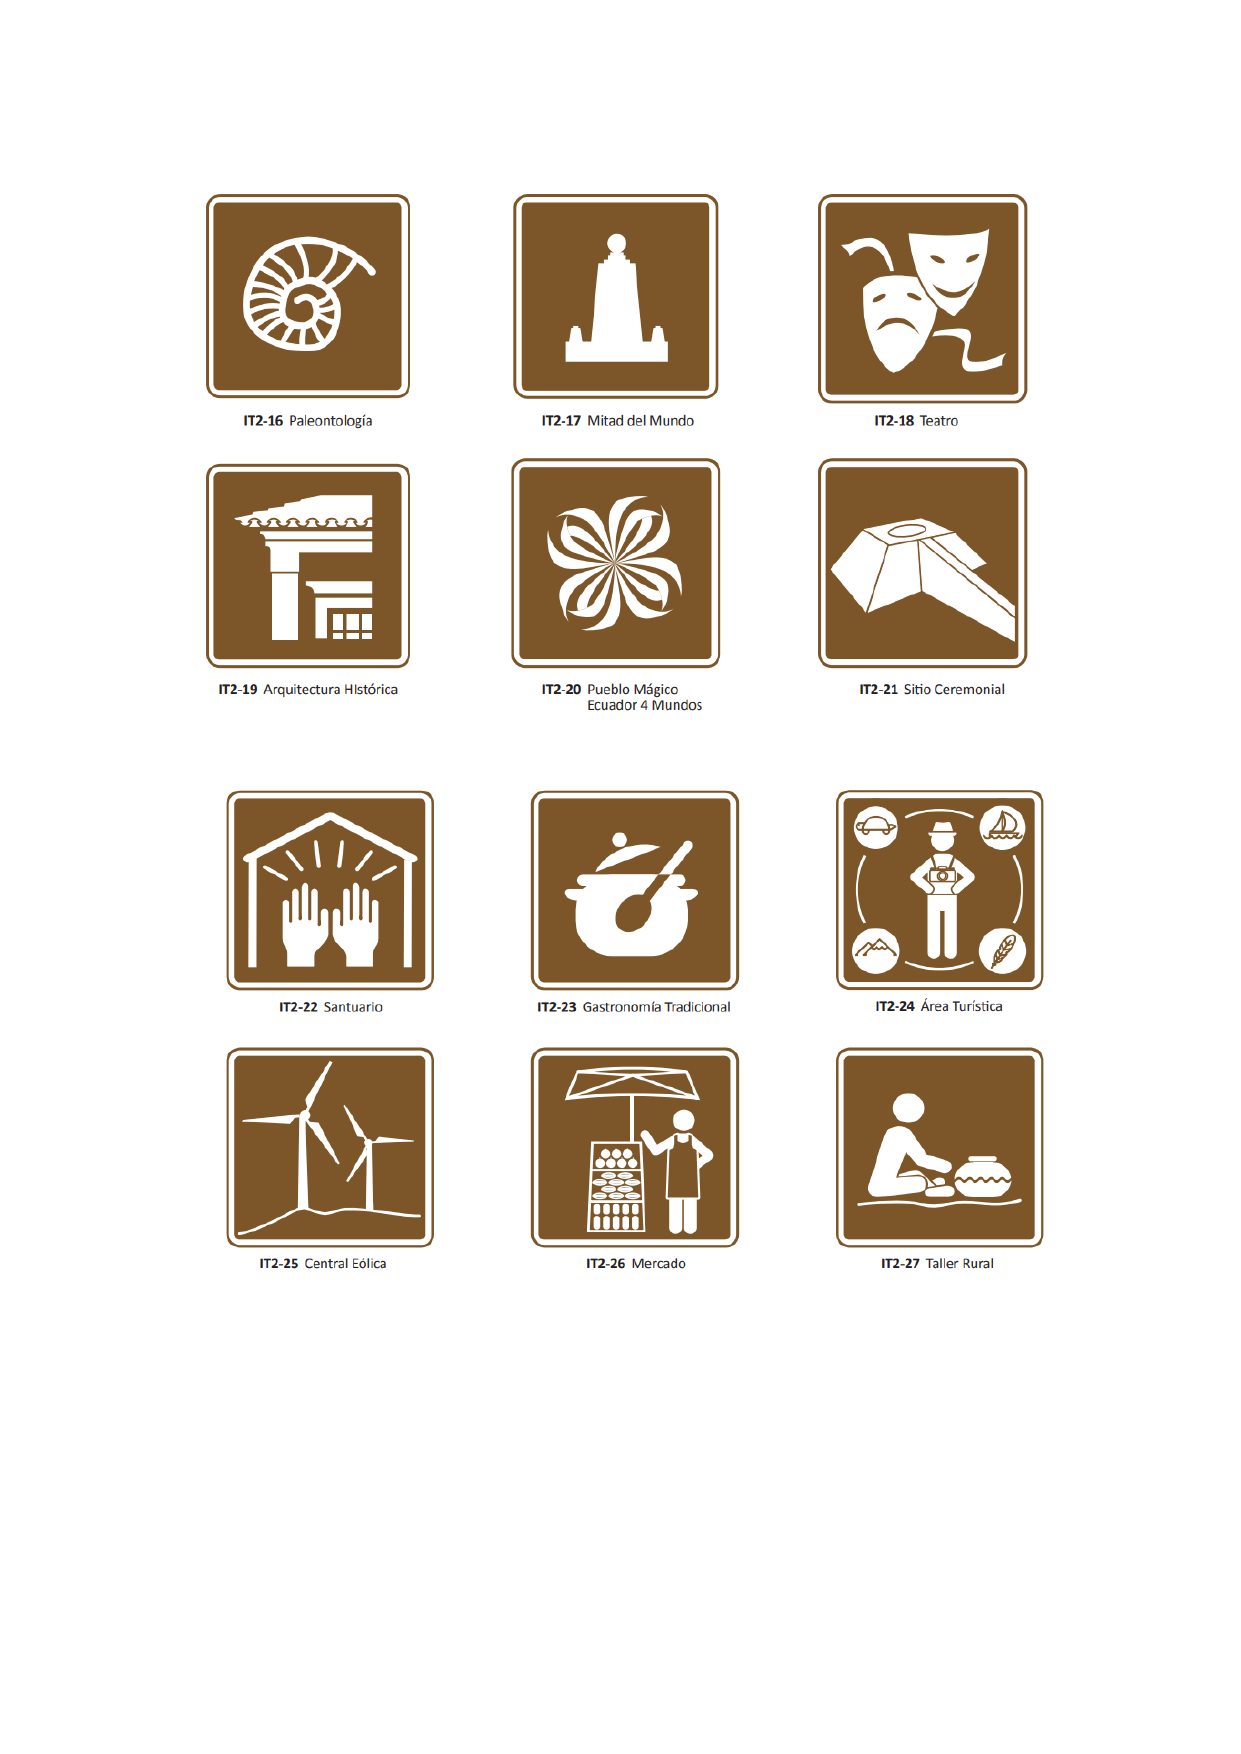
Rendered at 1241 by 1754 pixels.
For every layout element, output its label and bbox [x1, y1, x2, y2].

picture [150, 150, 1091, 733]
picture [150, 751, 1129, 1307]
